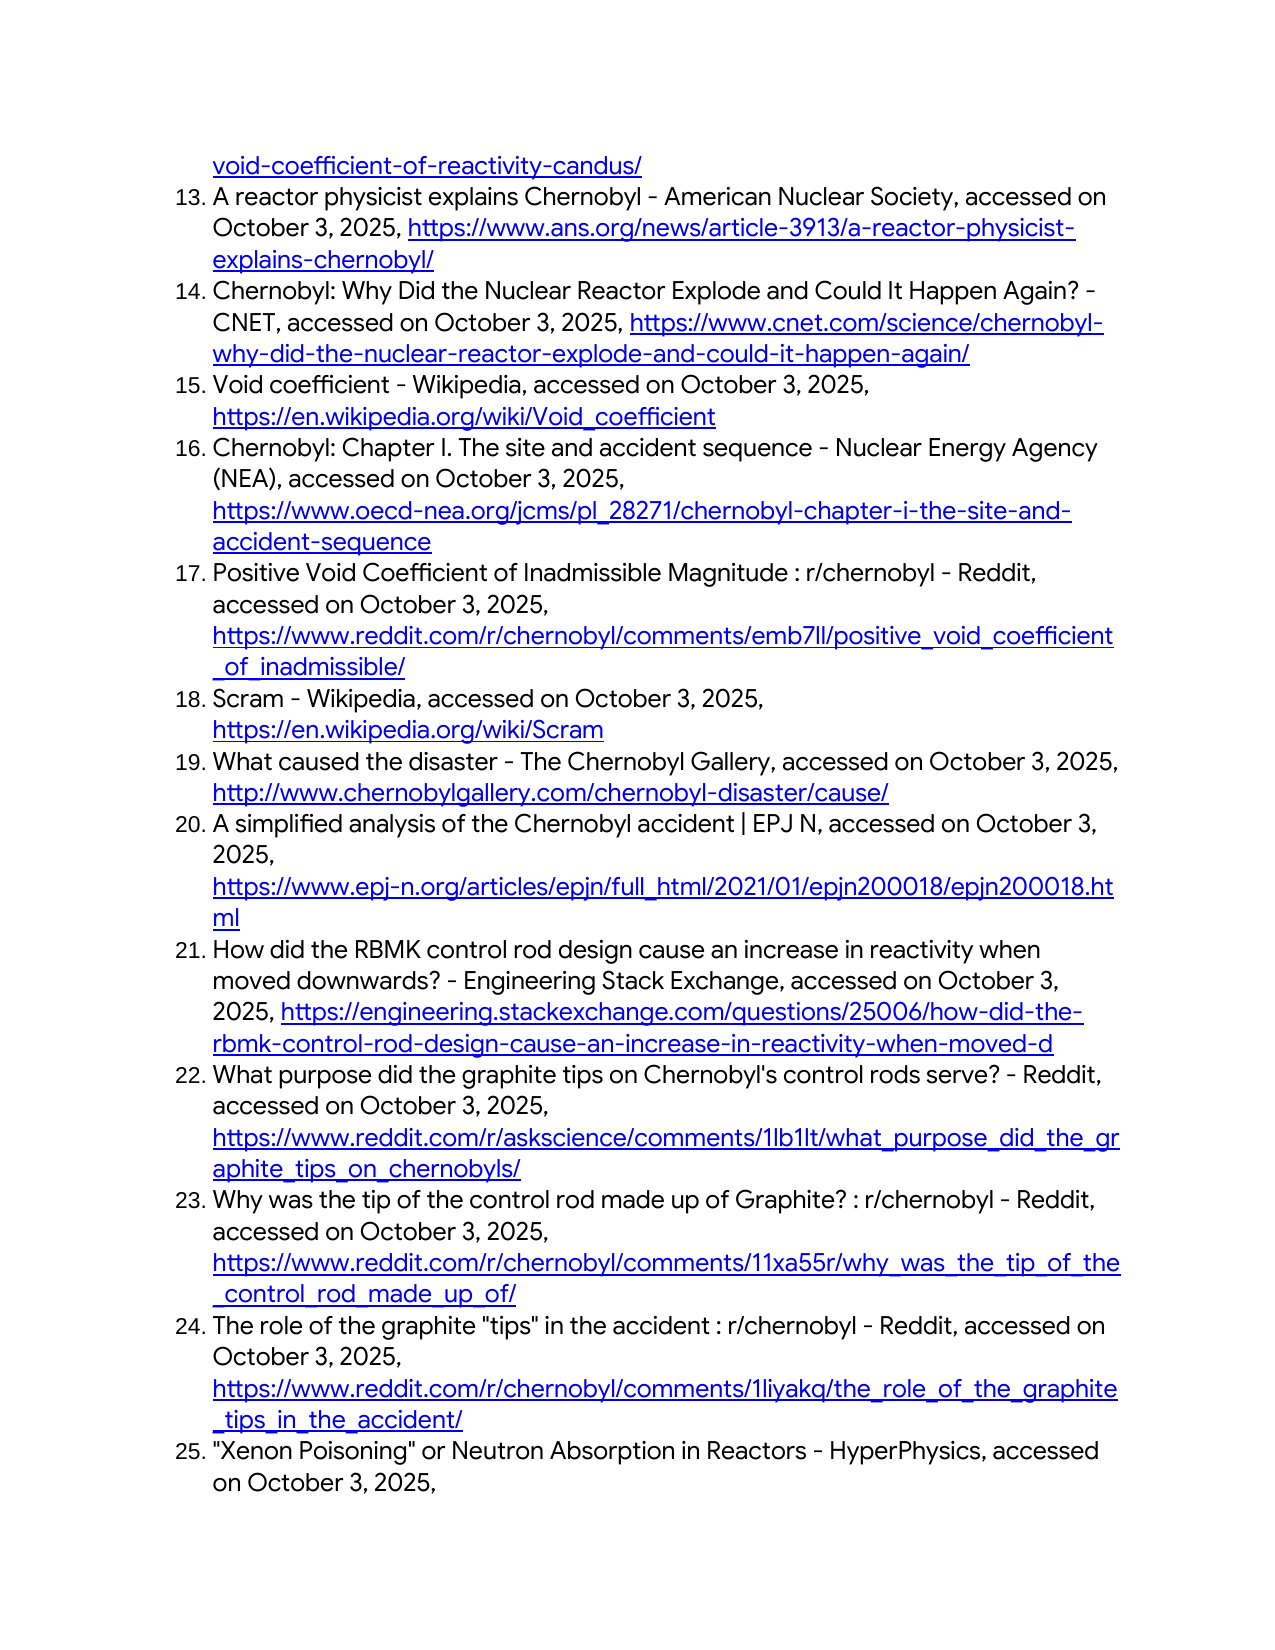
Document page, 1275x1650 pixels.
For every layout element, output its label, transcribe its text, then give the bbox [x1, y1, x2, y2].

list What caused the disaster - The Chernobyl Gallery, accessed on October 3, 2025, http://www.chernobylgallery.com/chernobyl-disaster/cause/ [175, 746, 1125, 808]
list Chernobyl: Why Did the Nuclear Reactor Explode and Could It Happen Again? - CNET, accessed on October 3, 2025, https://www.cnet.com/science/chernobyl-why-did-the-nuclear-reactor-explode-and-could-it-happen-again/ [175, 275, 1125, 369]
list What purpose did the graphite tips on Chernobyl's control rods serve? - Reddit, accessed on October 3, 2025, https://www.reddit.com/r/askscience/comments/1lb1lt/what_purpose_did_the_graphite_tips_on_chernobyls/ [175, 1059, 1125, 1185]
list Positive Void Coefficient of Inadmissible Magnitude : r/chernobyl - Reddit, accessed on October 3, 2025, https://www.reddit.com/r/chernobyl/comments/emb7ll/positive_void_coefficient_of_inadmissible/ [175, 558, 1125, 683]
list Scram - Wikipedia, accessed on October 3, 2025, https://en.wikipedia.org/wiki/Scram [175, 683, 1125, 746]
list Why was the tip of the control rod made up of Graphite? : r/chernobyl - Reddit, accessed on October 3, 2025, https://www.reddit.com/r/chernobyl/comments/11xa55r/why_was_the_tip_of_the_control_rod_made_up_of/ [175, 1185, 1125, 1310]
list The role of the graphite "tips" in the accident : r/chernobyl - Reddit, accessed on October 3, 2025, https://www.reddit.com/r/chernobyl/comments/1liyakq/the_role_of_the_graphite_tips_in_the_accident/ [175, 1310, 1125, 1436]
list A simplified analysis of the Chernobyl accident | EPJ N, accessed on October 3, 2025, https://www.epj-n.org/articles/epjn/full_html/2021/01/epjn200018/epjn200018.html [175, 808, 1125, 934]
list Chernobyl: Chapter I. The site and accident sequence - Nuclear Energy Agency (NEA), accessed on October 3, 2025, https://www.oecd-nea.org/jcms/pl_28271/chernobyl-chapter-i-the-site-and-accident-sequence [175, 432, 1125, 558]
list Void coefficient - Wikipedia, accessed on October 3, 2025, https://en.wikipedia.org/wiki/Void_coefficient [175, 369, 1125, 432]
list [175, 150, 1125, 181]
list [175, 1436, 1125, 1498]
list A reactor physicist explains Chernobyl - American Nuclear Society, accessed on October 3, 2025, https://www.ans.org/news/article-3913/a-reactor-physicist-explains-chernobyl/ [175, 181, 1125, 275]
list How did the RBMK control rod design cause an increase in reactivity when moved downwards? - Engineering Stack Exchange, accessed on October 3, 2025, https://engineering.stackexchange.com/questions/25006/how-did-the-rbmk-control-rod-design-cause-an-increase-in-reactivity-when-moved-d [175, 934, 1125, 1059]
